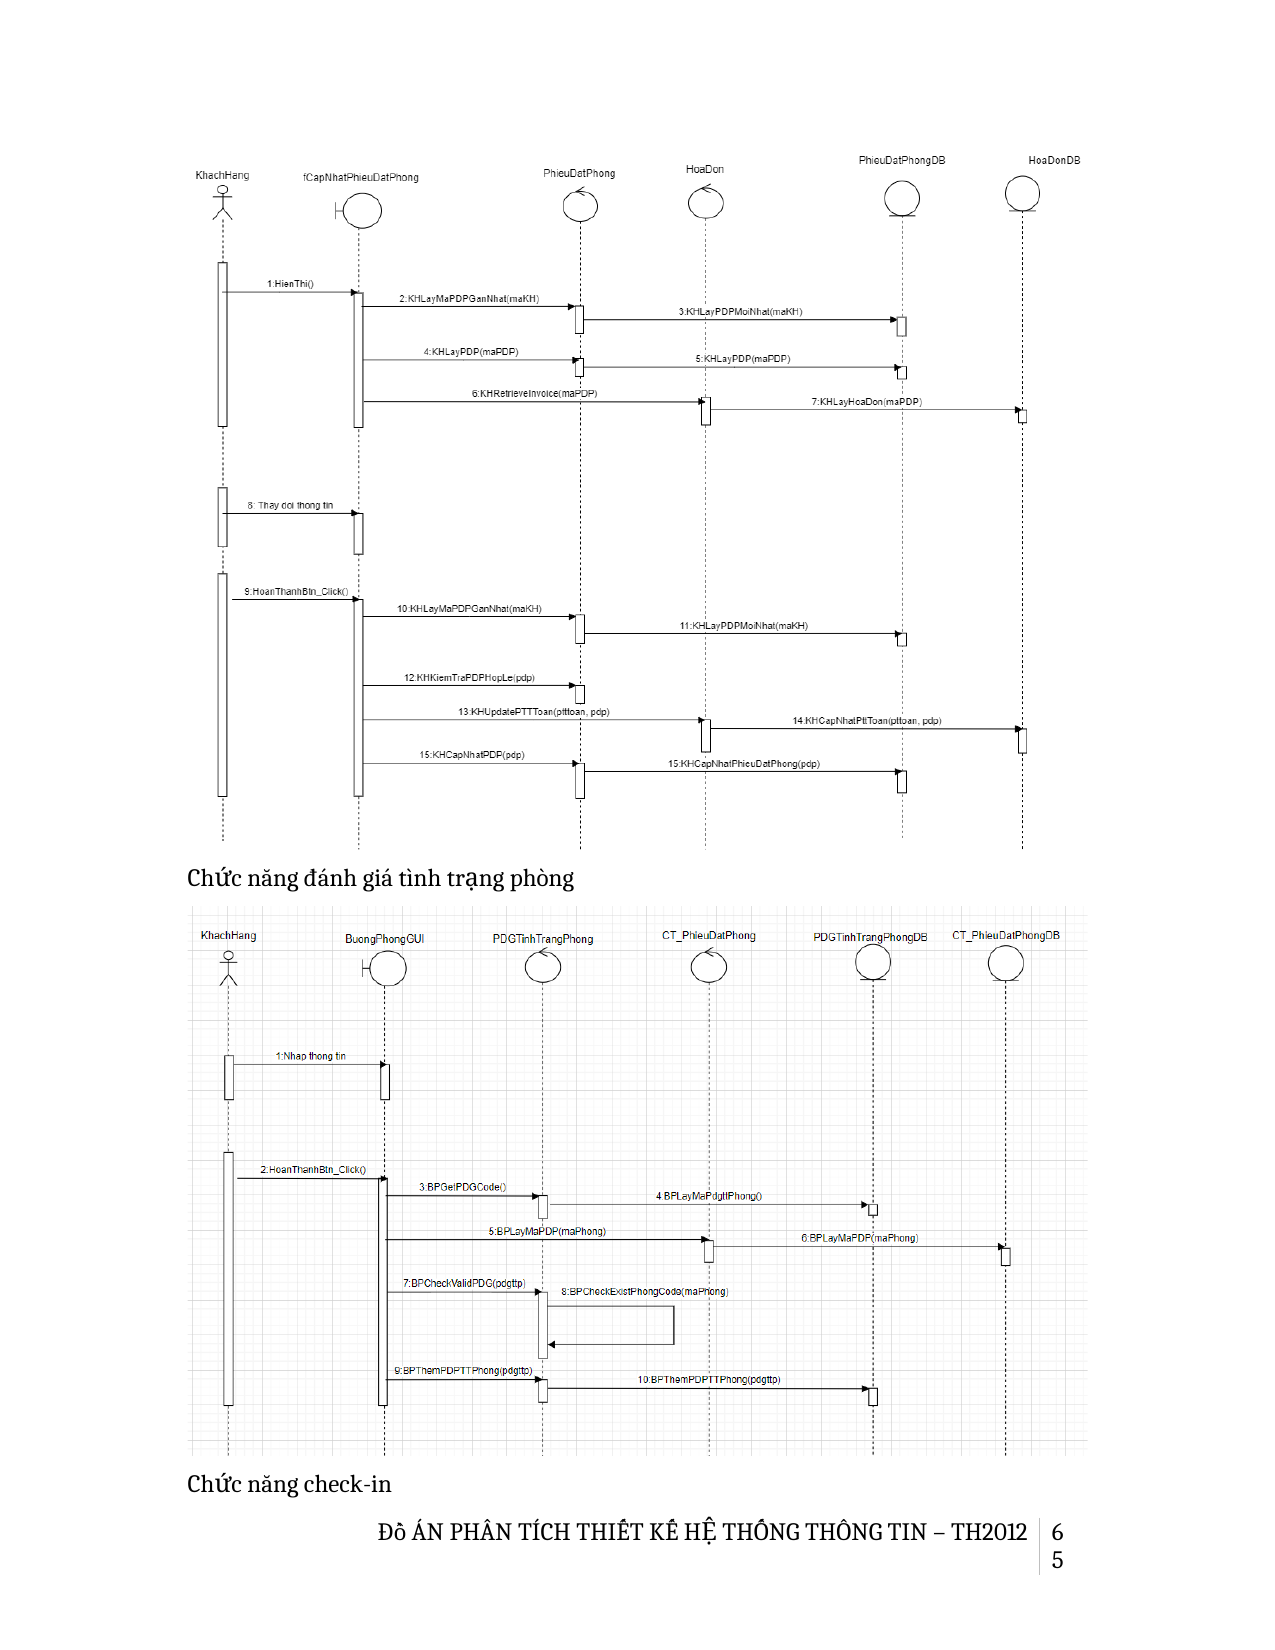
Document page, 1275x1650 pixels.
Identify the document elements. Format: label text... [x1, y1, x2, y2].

picture [187, 906, 1088, 1456]
picture [187, 150, 1088, 850]
text Chức năng check-in [187, 1470, 1087, 1498]
text Chức năng đánh giá tình trạng phòng [187, 864, 1087, 892]
